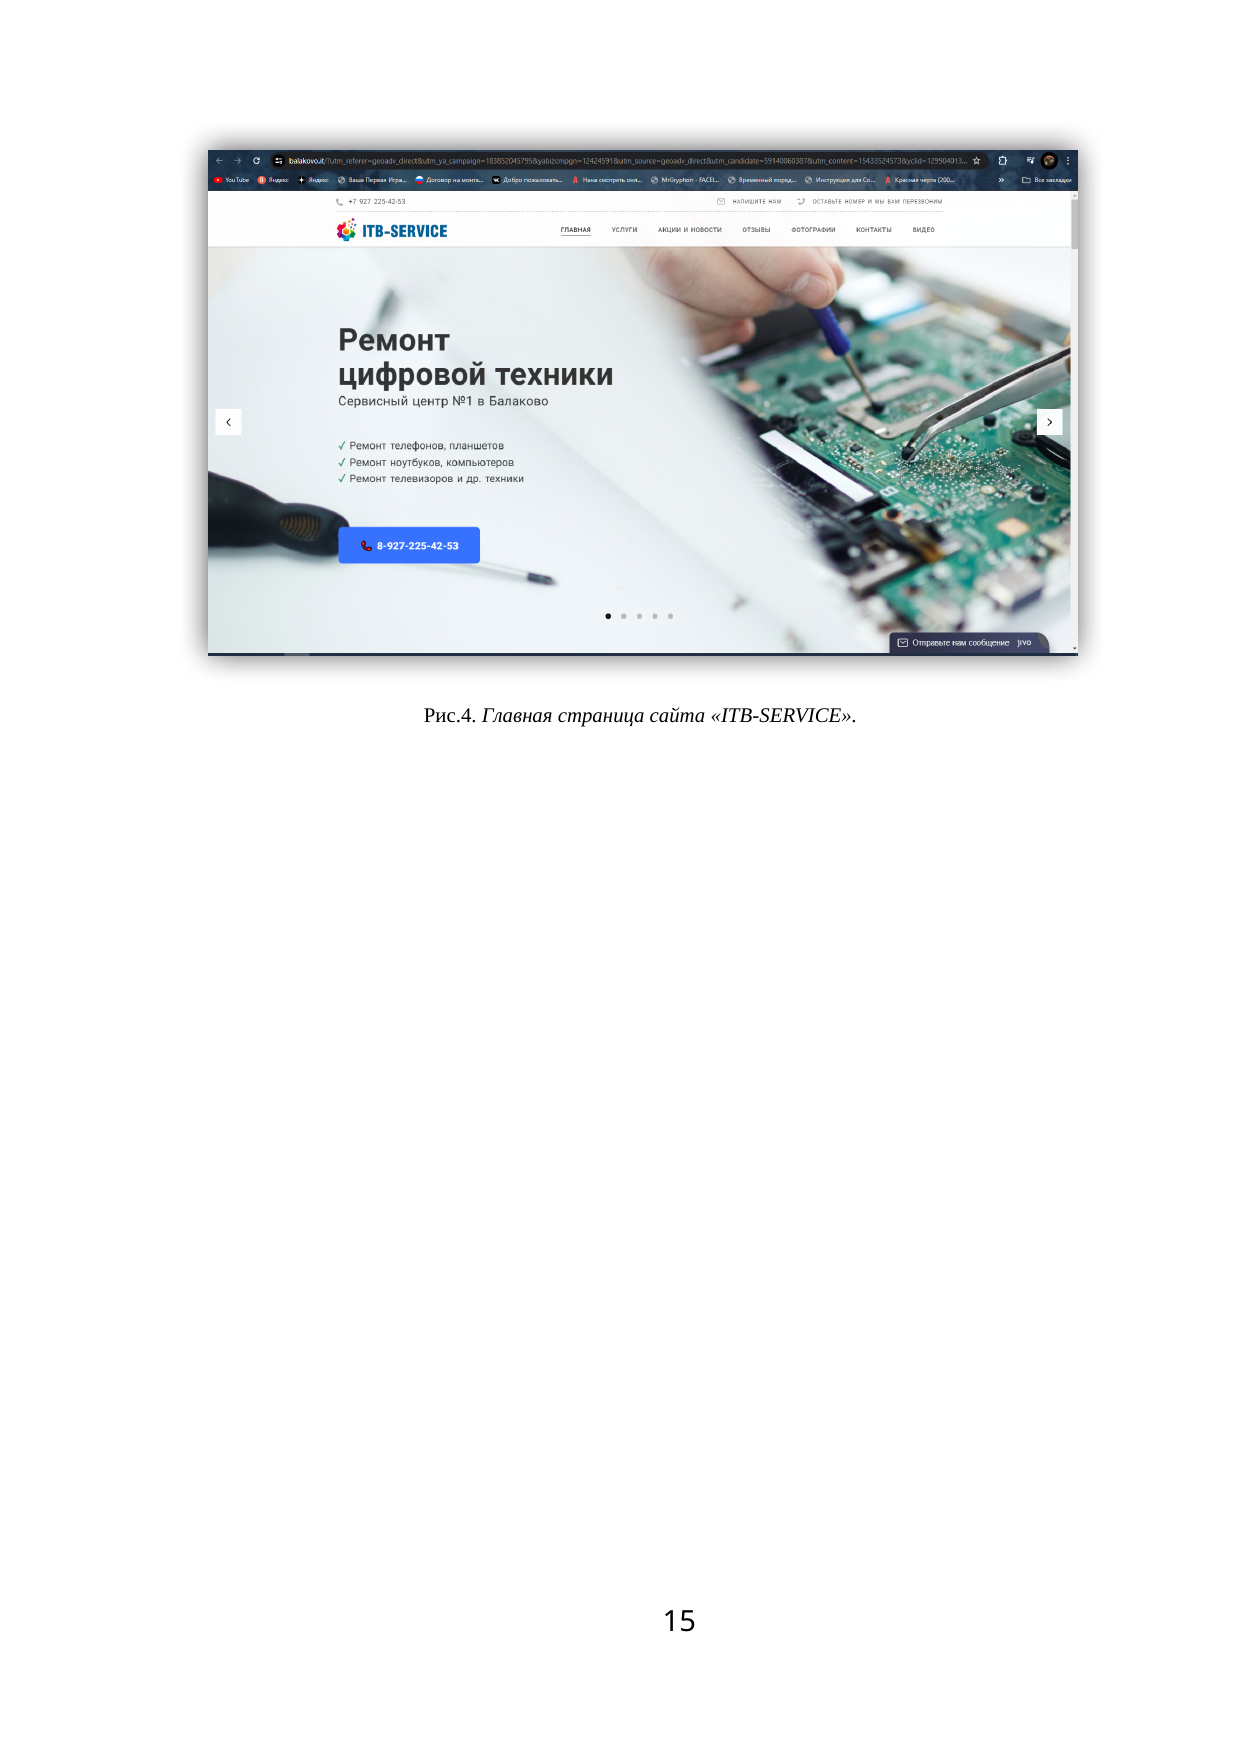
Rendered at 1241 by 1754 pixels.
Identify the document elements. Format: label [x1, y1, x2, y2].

picture [208, 150, 1078, 656]
